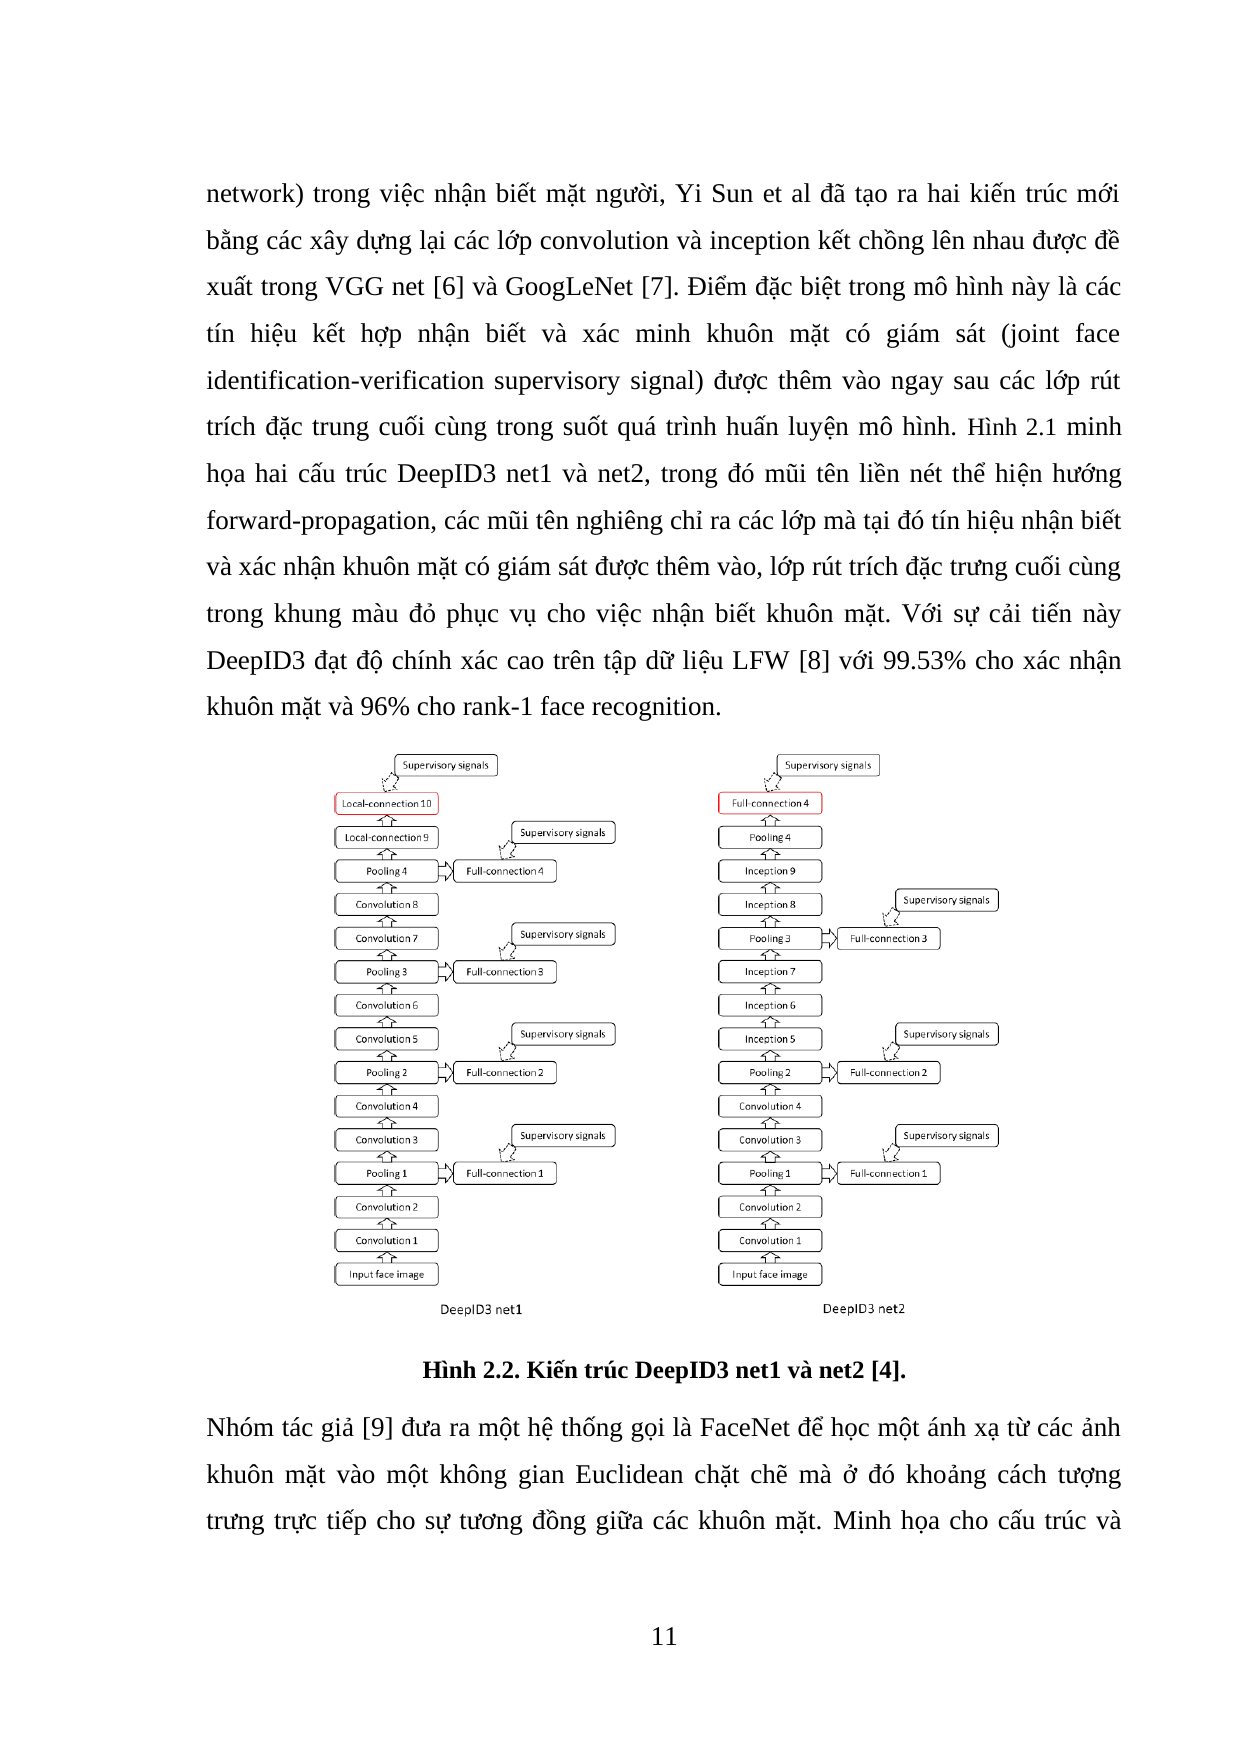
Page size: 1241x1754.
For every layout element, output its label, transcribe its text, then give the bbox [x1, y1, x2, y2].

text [206, 1411, 1122, 1536]
picture [264, 737, 1064, 1329]
text Hình 2.1. Kiến trúc DeepID3 net1 và net2 . [206, 1356, 1122, 1384]
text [206, 177, 1122, 722]
